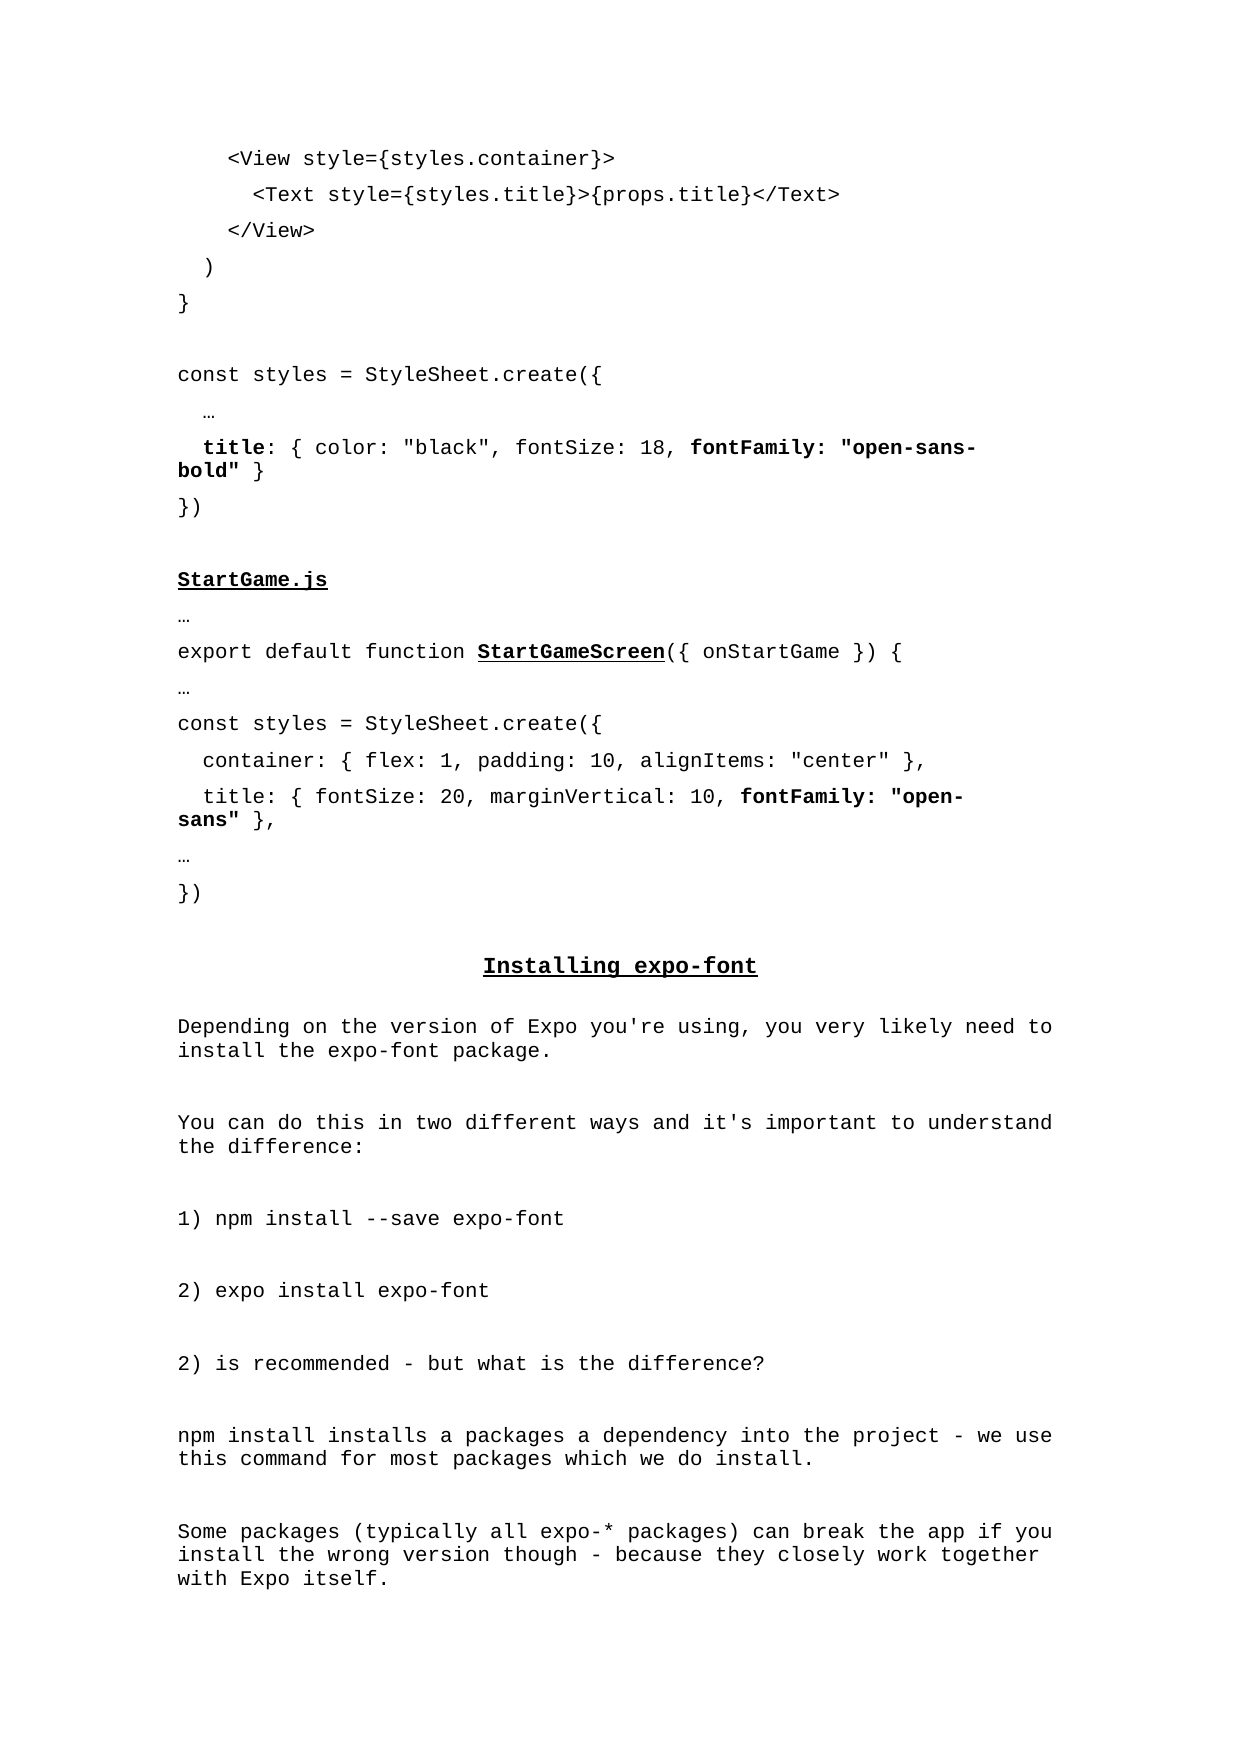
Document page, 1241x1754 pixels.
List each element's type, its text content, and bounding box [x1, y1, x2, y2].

text 1) npm install --save expo-font [177, 1208, 1063, 1232]
text </View> [177, 220, 1063, 243]
text const styles = StyleSheet.create({ [177, 364, 1063, 388]
text container: { flex: 1, padding: 10, alignItems: "center" }, [177, 749, 1063, 773]
text StartGame.js [177, 569, 1063, 592]
text npm install installs a packages a dependency into the project - we use this command for most packages which we do install. [177, 1425, 1063, 1472]
text }) [177, 882, 1063, 905]
text Depending on the version of Expo you're using, you very likely need to install the expo-font package. [177, 1016, 1063, 1063]
text 2) expo install expo-font [177, 1280, 1063, 1304]
text title: { color: "black", fontSize: 18, fontFamily: "open-sans-bold" } [177, 437, 1063, 484]
text Some packages (typically all expo-* packages) can break the app if you install the wrong version though - because they closely work together with Expo itself. [177, 1521, 1063, 1592]
text export default function StartGameScreen({ onStartGame }) { [177, 641, 1063, 665]
text <View style={styles.container}> [177, 148, 1063, 171]
text const styles = StyleSheet.create({ [177, 713, 1063, 737]
text title: { fontSize: 20, marginVertical: 10, fontFamily: "open-sans" }, [177, 786, 1063, 833]
text You can do this in two different ways and it's important to understand the difference: [177, 1112, 1063, 1159]
text … [177, 677, 1063, 701]
text Installing expo-font [177, 954, 1063, 980]
text … [177, 846, 1063, 869]
text }) [177, 497, 1063, 520]
text 2) is recommended - but what is the difference? [177, 1352, 1063, 1376]
text … [177, 605, 1063, 629]
text … [177, 401, 1063, 424]
text <Text style={styles.title}>{props.title}</Text> [177, 184, 1063, 207]
text ) [177, 256, 1063, 280]
text } [177, 292, 1063, 316]
